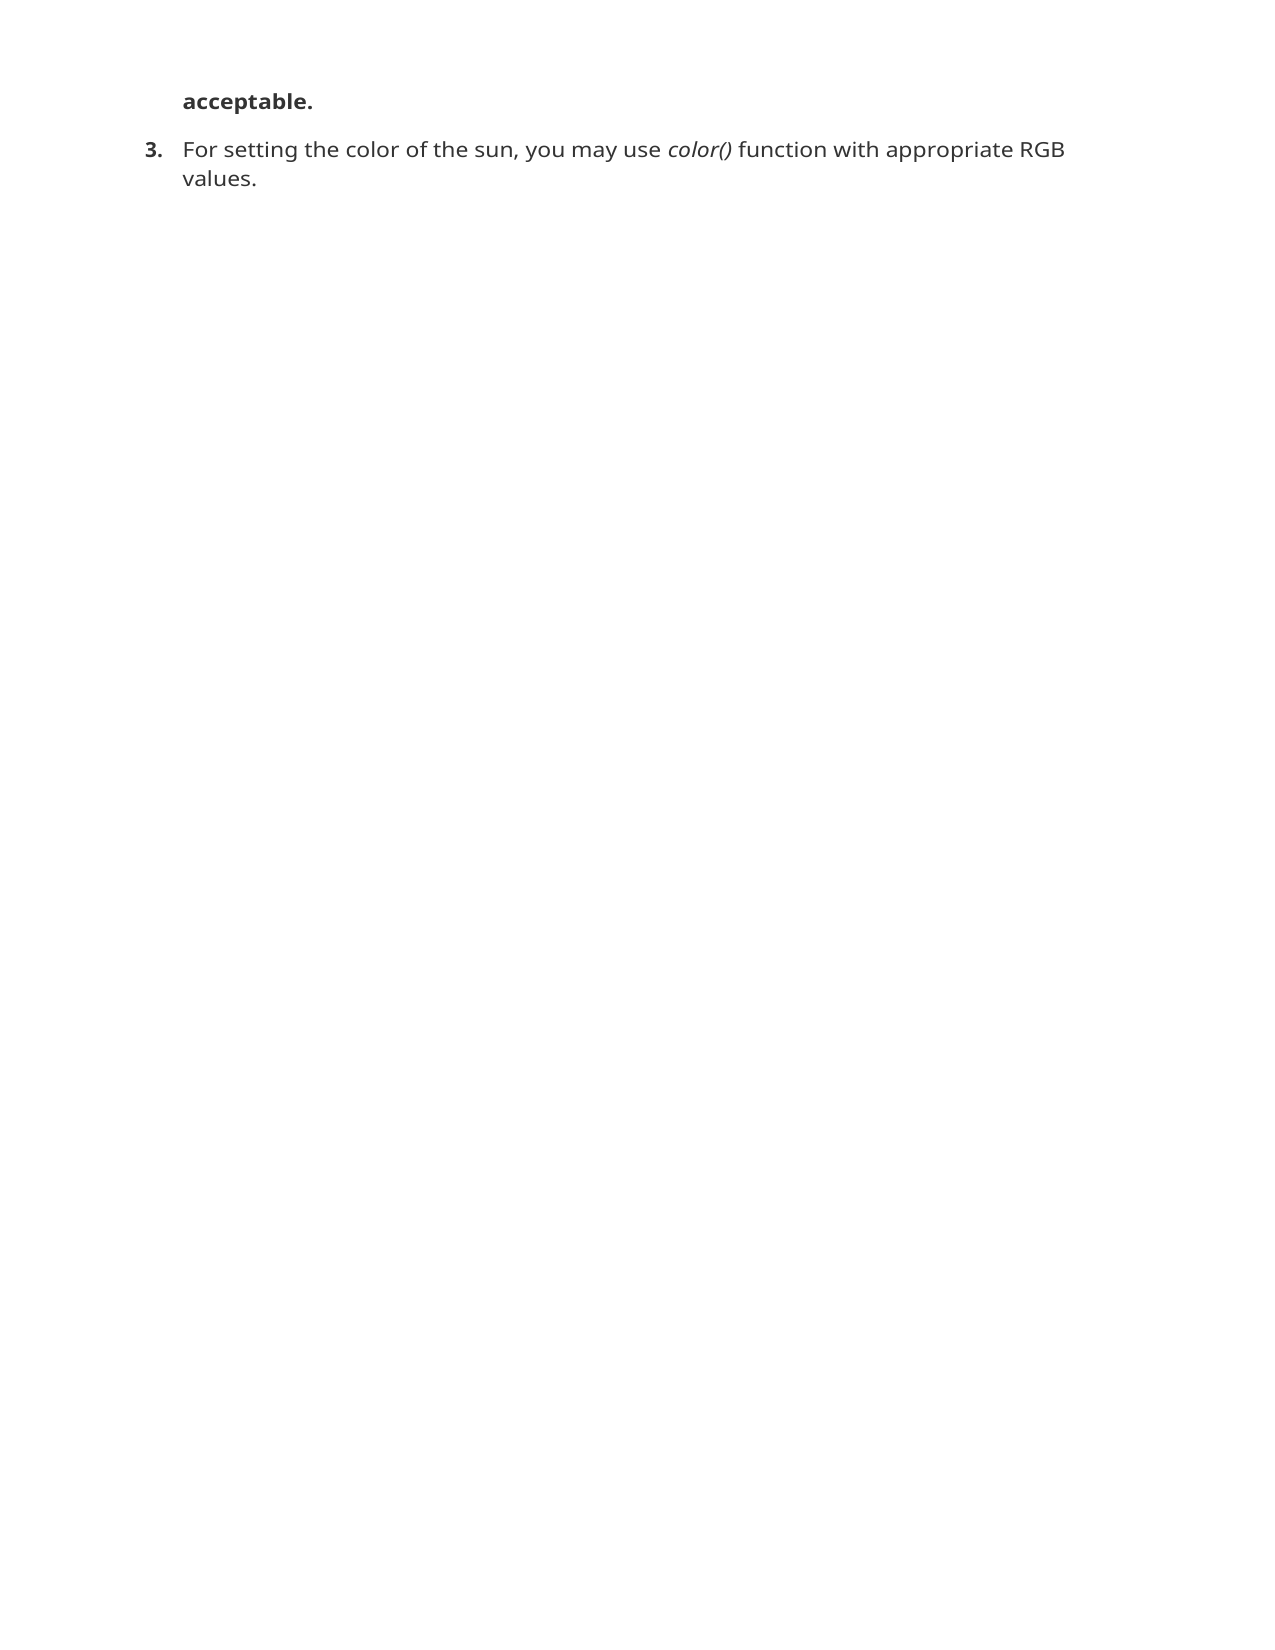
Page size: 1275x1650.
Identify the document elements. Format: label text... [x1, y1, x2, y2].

subtitle For setting the color of the sun, you may use color() function with appropriate RGB values. [145, 135, 1142, 192]
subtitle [145, 87, 1142, 116]
